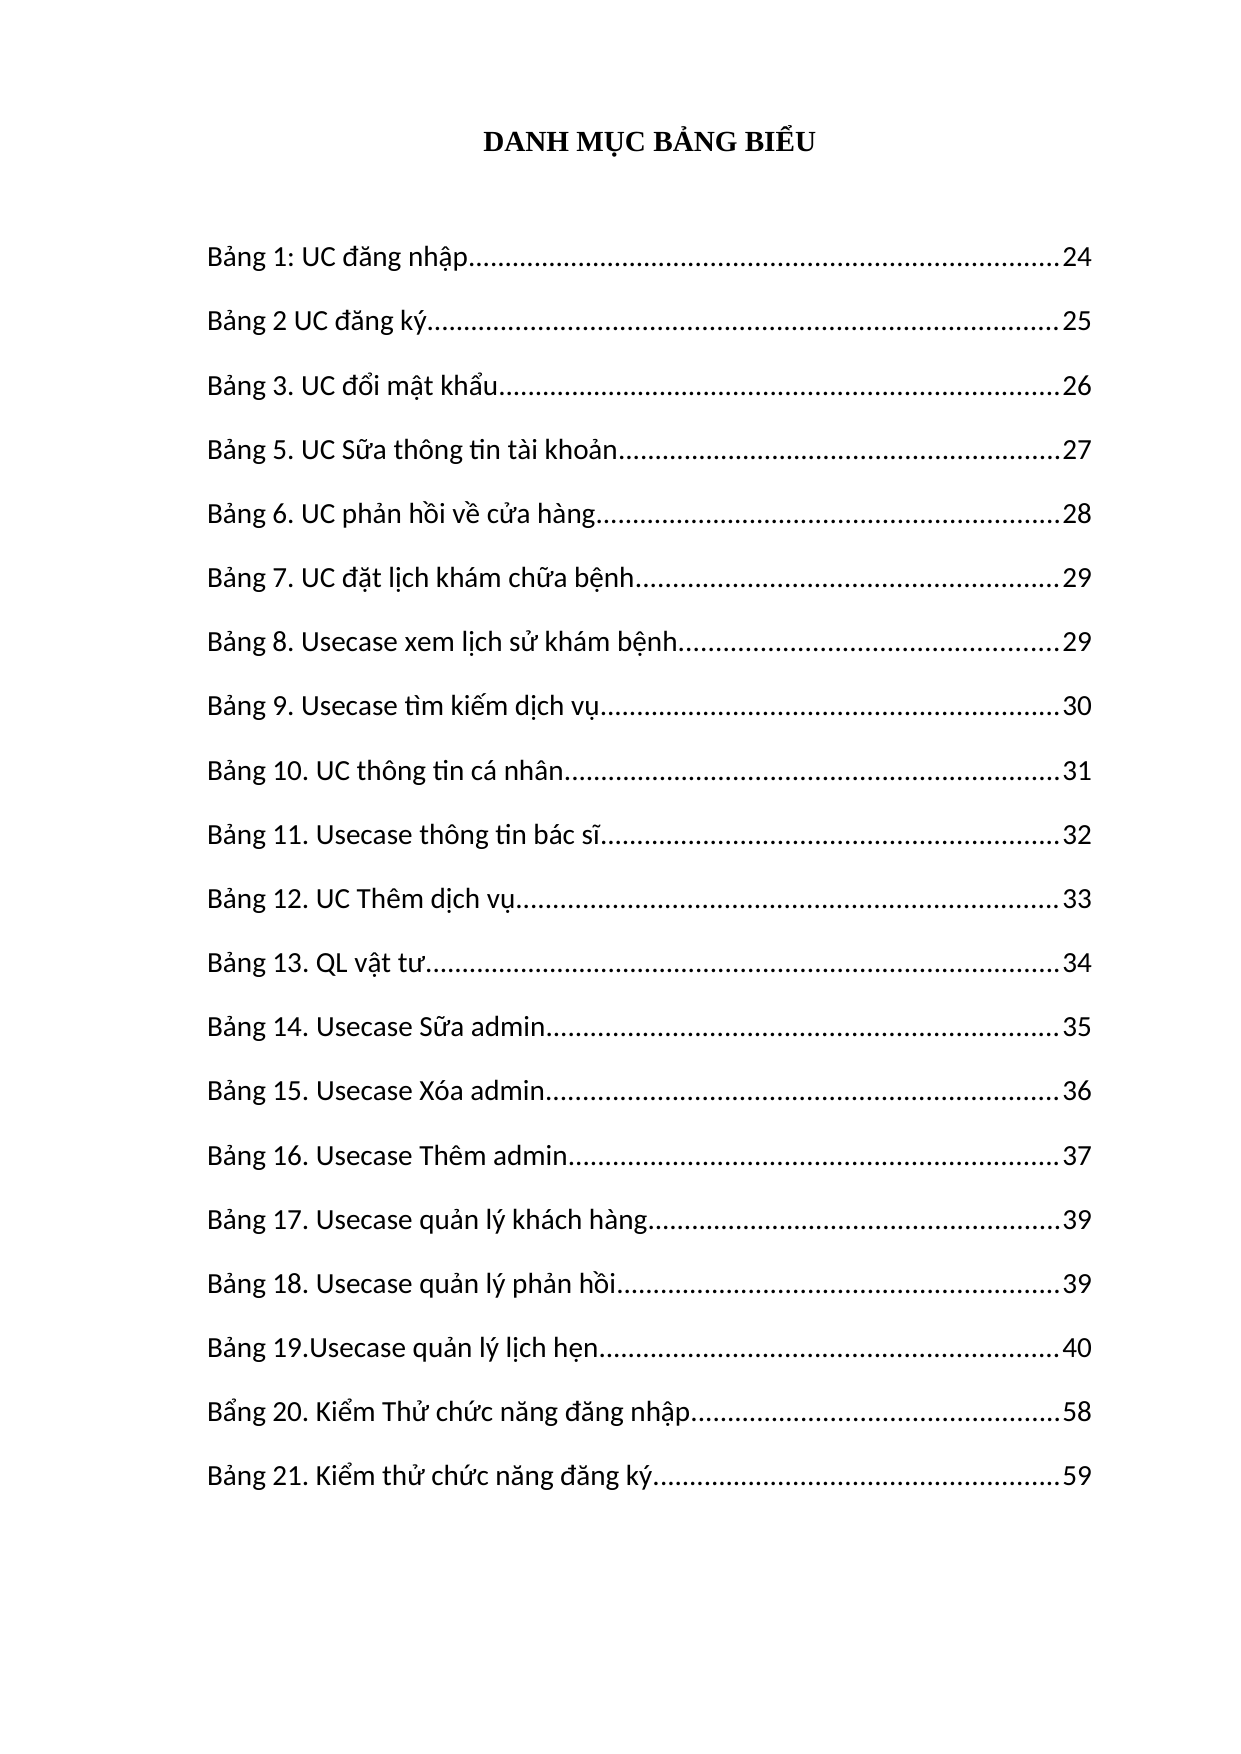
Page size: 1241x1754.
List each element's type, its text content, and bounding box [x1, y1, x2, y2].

text Bảng 21. Kiểm thử chức năng đăng ký. 59 [207, 1457, 1092, 1493]
text Bảng 19.Usecase quản lý lịch hẹn 40 [207, 1329, 1092, 1365]
text DANH MỤC BẢNG BIỂU [207, 124, 1092, 158]
text Bảng 2 UC đăng ký 25 [207, 302, 1092, 338]
text Bảng 8. Usecase xem lịch sử khám bệnh 29 [207, 623, 1092, 659]
text Bảng 16. Usecase Thêm admin 37 [207, 1137, 1092, 1172]
text Bẩng 20. Kiểm Thử chức năng đăng nhập. 58 [207, 1393, 1092, 1429]
text Bảng 14. Usecase Sữa admin 35 [207, 1008, 1092, 1044]
text Bảng 1: UC đăng nhập 24 [207, 238, 1092, 274]
text Bảng 7. UC đặt lịch khám chữa bệnh 29 [207, 559, 1092, 595]
text Bảng 6. UC phản hồi về cửa hàng 28 [207, 495, 1092, 531]
text Bảng 5. UC Sữa thông tin tài khoản 27 [207, 431, 1092, 466]
text Bảng 11. Usecase thông tin bác sĩ 32 [207, 816, 1092, 851]
text Bảng 15. Usecase Xóa admin 36 [207, 1072, 1092, 1108]
text Bảng 3. UC đổi mật khẩu 26 [207, 367, 1092, 402]
text Bảng 17. Usecase quản lý khách hàng 39 [207, 1201, 1092, 1236]
text Bảng 13. QL vật tư 34 [207, 944, 1092, 980]
text Bảng 12. UC Thêm dịch vụ 33 [207, 880, 1092, 916]
text Bảng 9. Usecase tìm kiếm dịch vụ 30 [207, 687, 1092, 723]
text Bảng 18. Usecase quản lý phản hồi 39 [207, 1265, 1092, 1301]
text Bảng 10. UC thông tin cá nhân 31 [207, 752, 1092, 787]
